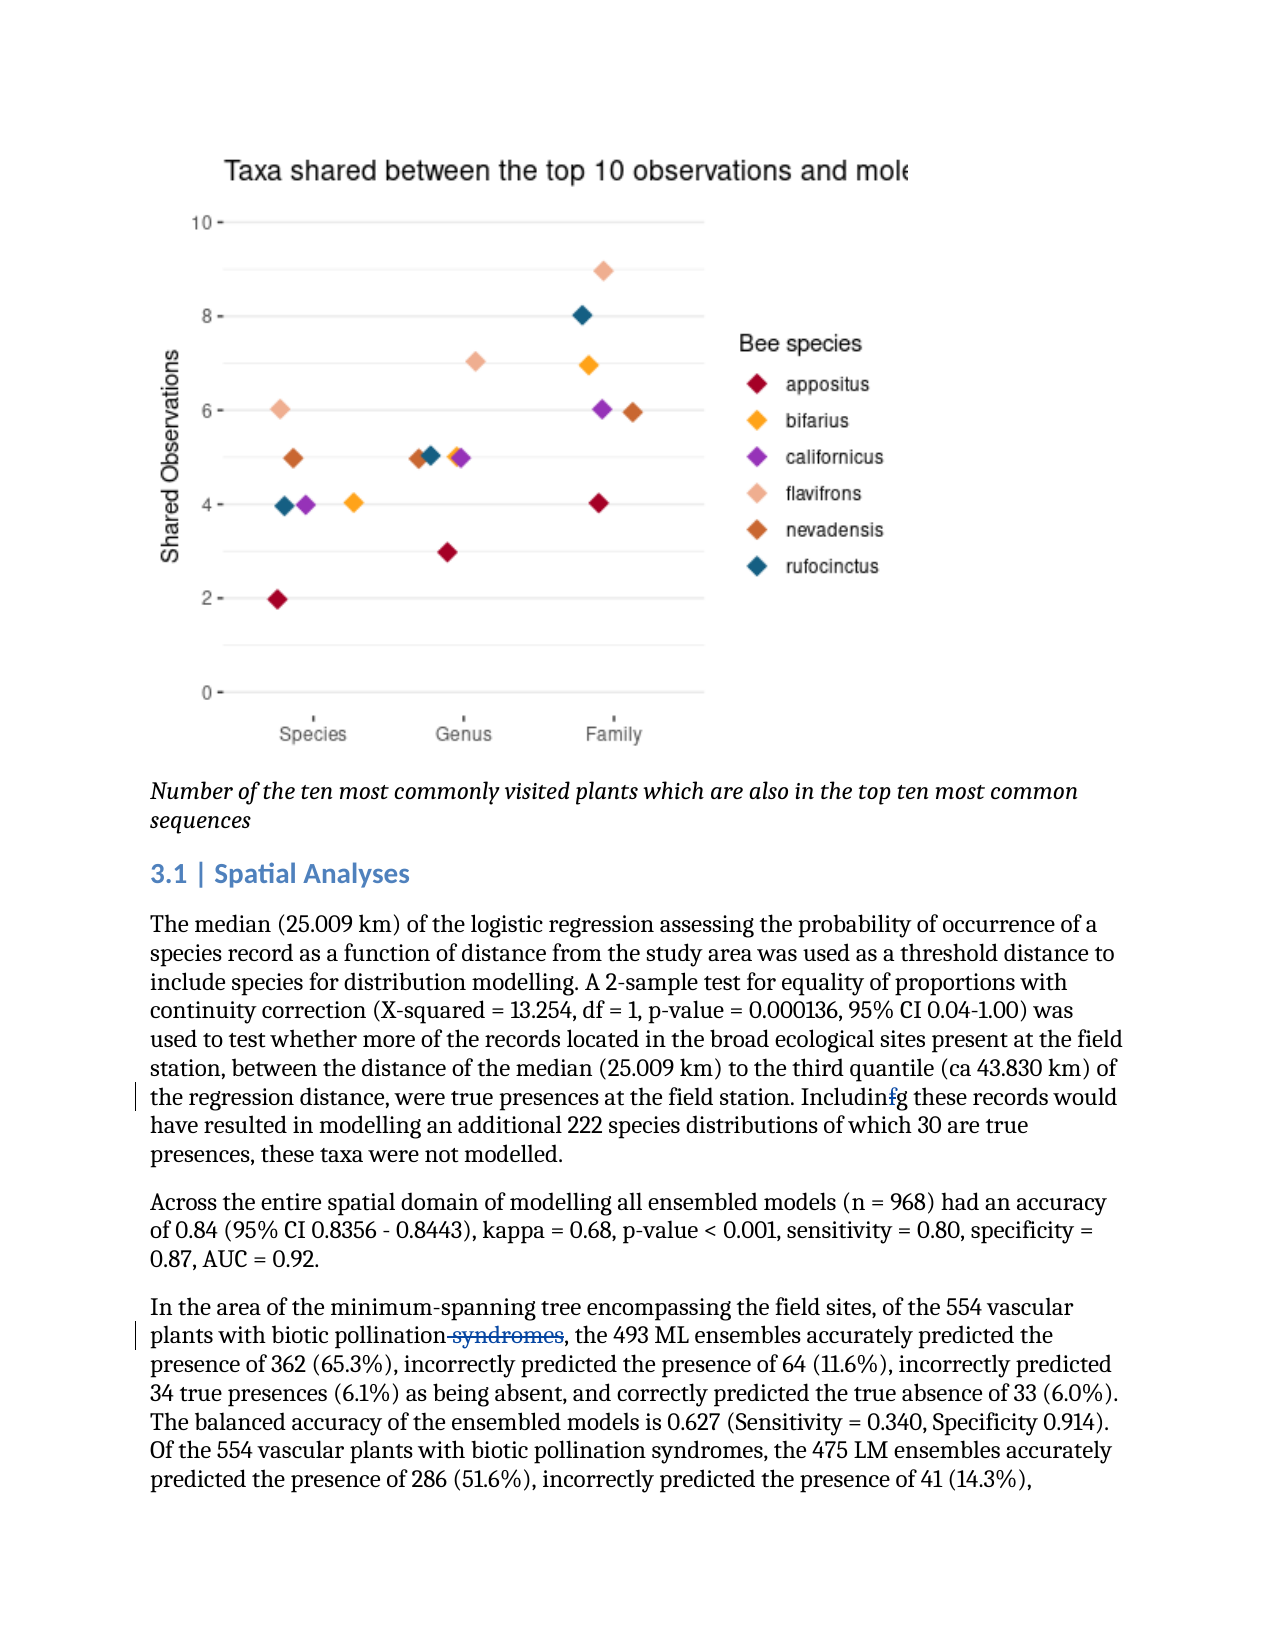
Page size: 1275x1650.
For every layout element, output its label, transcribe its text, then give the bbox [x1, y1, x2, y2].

text Across the entire spatial domain of modelling all ensembled models (n = 968) had an accuracy of 0.84 (95% CI 0.8356 - 0.8443), kappa = 0.68, p-value < 0.001, sensitivity = 0.80, specificity = 0.87, AUC = 0.92. [150, 1187, 1125, 1274]
picture [150, 150, 908, 757]
subtitle 3.1 | Spatial Analyses [150, 856, 1125, 891]
text The median (25.009 km) of the logistic regression assessing the probability of occurrence of a species record as a function of distance from the study area was used as a threshold distance to include species for distribution modelling. A 2-sample test for equality of proportions with continuity correction (X-squared = 13.254, df = 1, p-value = 0.000136, 95% CI 0.04-1.00) was used to test whether more of the records located in the broad ecological sites present at the field station, between the distance of the median (25.009 km) to the third quantile (ca 43.830 km) of the regression distance, were true presences at the field station. Including these records would have resulted in modelling an additional 222 species distributions of which 30 are true presences, these taxa were not modelled. [150, 910, 1125, 1169]
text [150, 1292, 1125, 1494]
text Number of the ten most commonly visited plants which are also in the top ten most common sequences [150, 777, 1125, 835]
